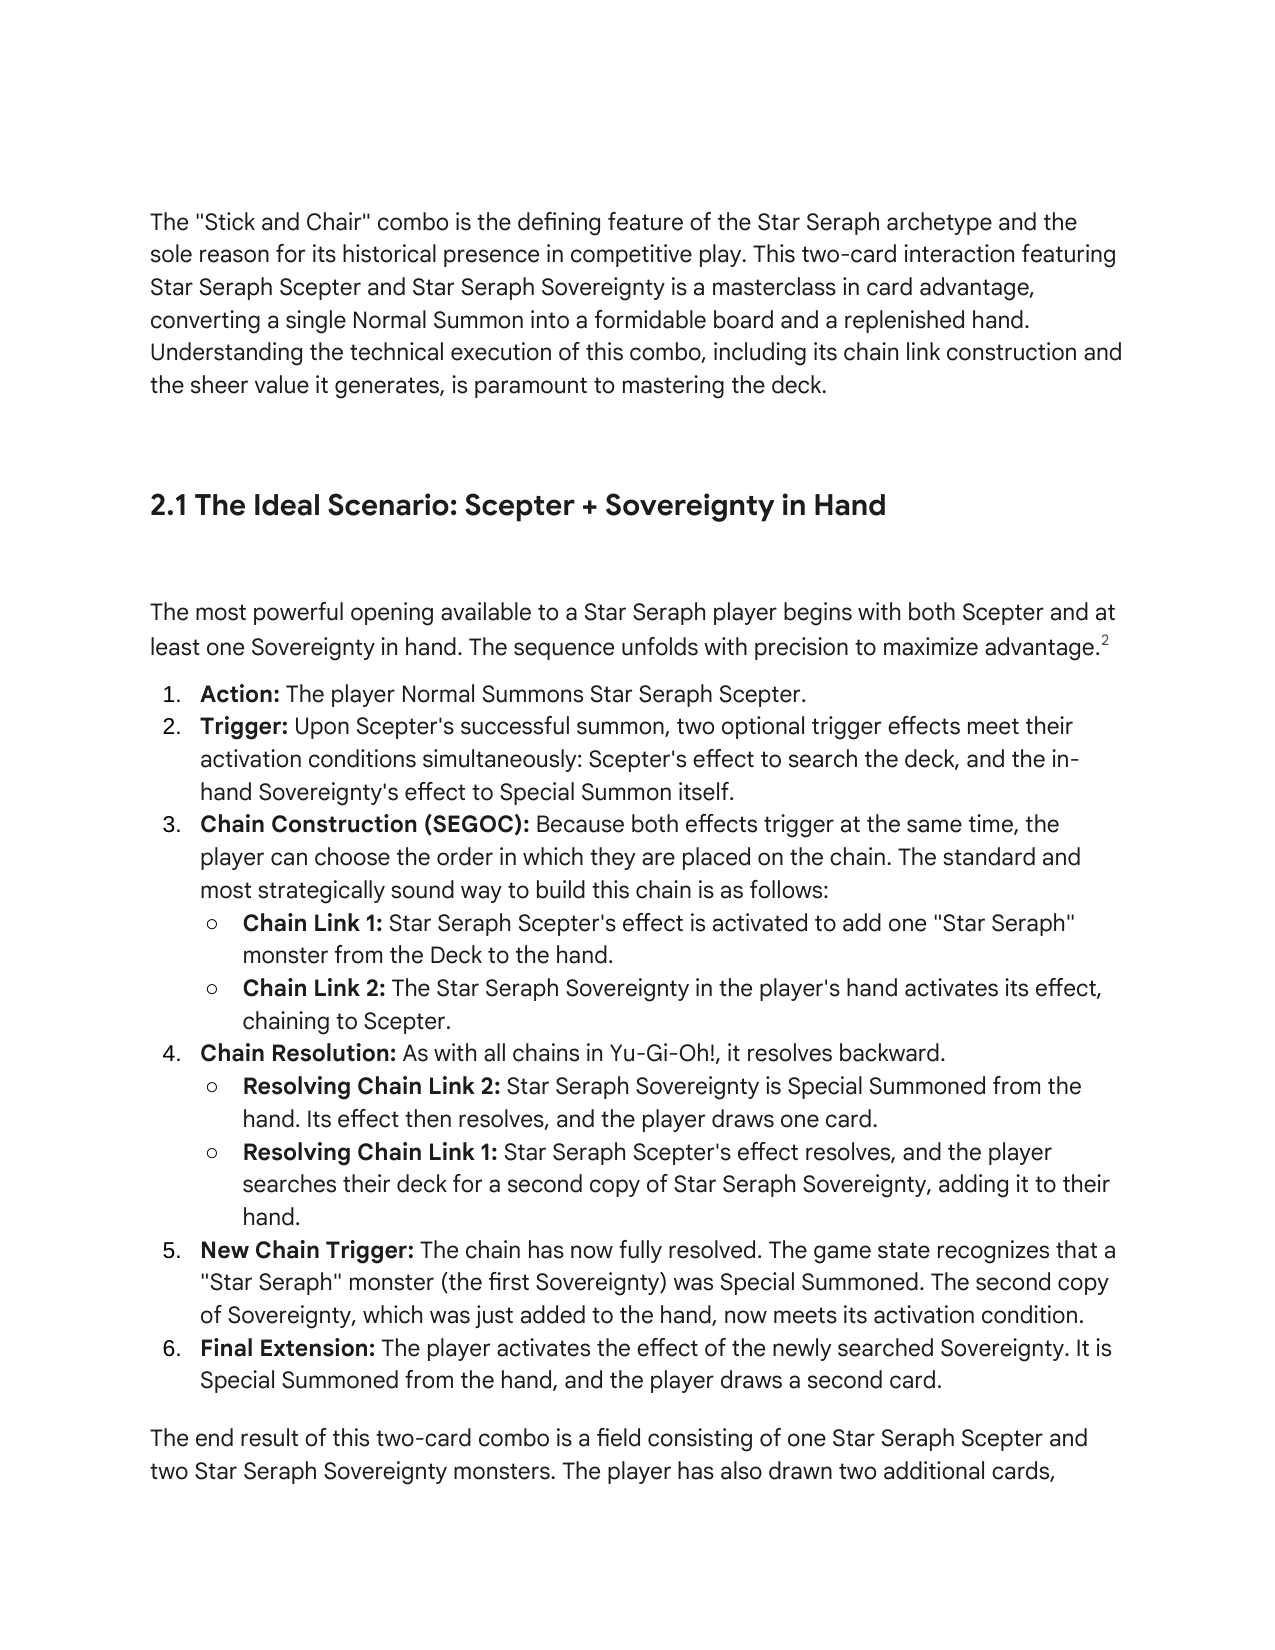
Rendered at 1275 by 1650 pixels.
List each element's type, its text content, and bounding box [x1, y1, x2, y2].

list Final Extension: The player activates the effect of the newly searched Sovereignty. It is Special Summoned from the hand, and the player draws a second card. [162, 1334, 1125, 1396]
text The "Stick and Chair" combo is the defining feature of the Star Seraph archetype and the sole reason for its historical presence in competitive play. This two-card interaction featuring Star Seraph Scepter and Star Seraph Sovereignty is a masterclass in card advantage, converting a single Normal Summon into a formidable board and a replenished hand. Understanding the technical execution of this combo, including its chain link construction and the sheer value it generates, is paramount to mastering the deck. [150, 208, 1125, 400]
list Resolving Chain Link 1: Star Seraph Scepter's effect resolves, and the player searches their deck for a second copy of Star Seraph Sovereignty, adding it to their hand. [205, 1138, 1125, 1232]
list Trigger: Upon Scepter's successful summon, two optional trigger effects meet their activation conditions simultaneously: Scepter's effect to search the deck, and the in-hand Sovereignty's effect to Special Summon itself. [162, 713, 1125, 807]
list Chain Resolution: As with all chains in Yu-Gi-Oh!, it resolves backward. [162, 1040, 1125, 1068]
list Action: The player Normal Summons Star Seraph Scepter. [162, 680, 1125, 709]
list New Chain Trigger: The chain has now fully resolved. The game state recognizes that a "Star Seraph" monster (the first Sovereignty) was Special Summoned. The second copy of Sovereignty, which was just added to the hand, now meets its activation condition. [162, 1236, 1125, 1330]
list Chain Construction (SEGOC): Because both effects trigger at the same time, the player can choose the order in which they are placed on the chain. The standard and most strategically sound way to build this chain is as follows: [162, 811, 1125, 905]
list Chain Link 1: Star Seraph Scepter's effect is activated to add one "Star Seraph" monster from the Deck to the hand. [205, 909, 1125, 970]
list Chain Link 2: The Star Seraph Sovereignty in the player's hand activates its effect, chaining to Scepter. [205, 974, 1125, 1036]
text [150, 1424, 1125, 1486]
subtitle 2.1 The Ideal Scenario: Scepter + Sovereignty in Hand [150, 487, 1125, 523]
text The most powerful opening available to a Star Seraph player begins with both Scepter and at least one Sovereignty in hand. The sequence unfolds with precision to maximize advantage.2 [150, 598, 1125, 663]
list Resolving Chain Link 2: Star Seraph Sovereignty is Special Summoned from the hand. Its effect then resolves, and the player draws one card. [205, 1072, 1125, 1134]
